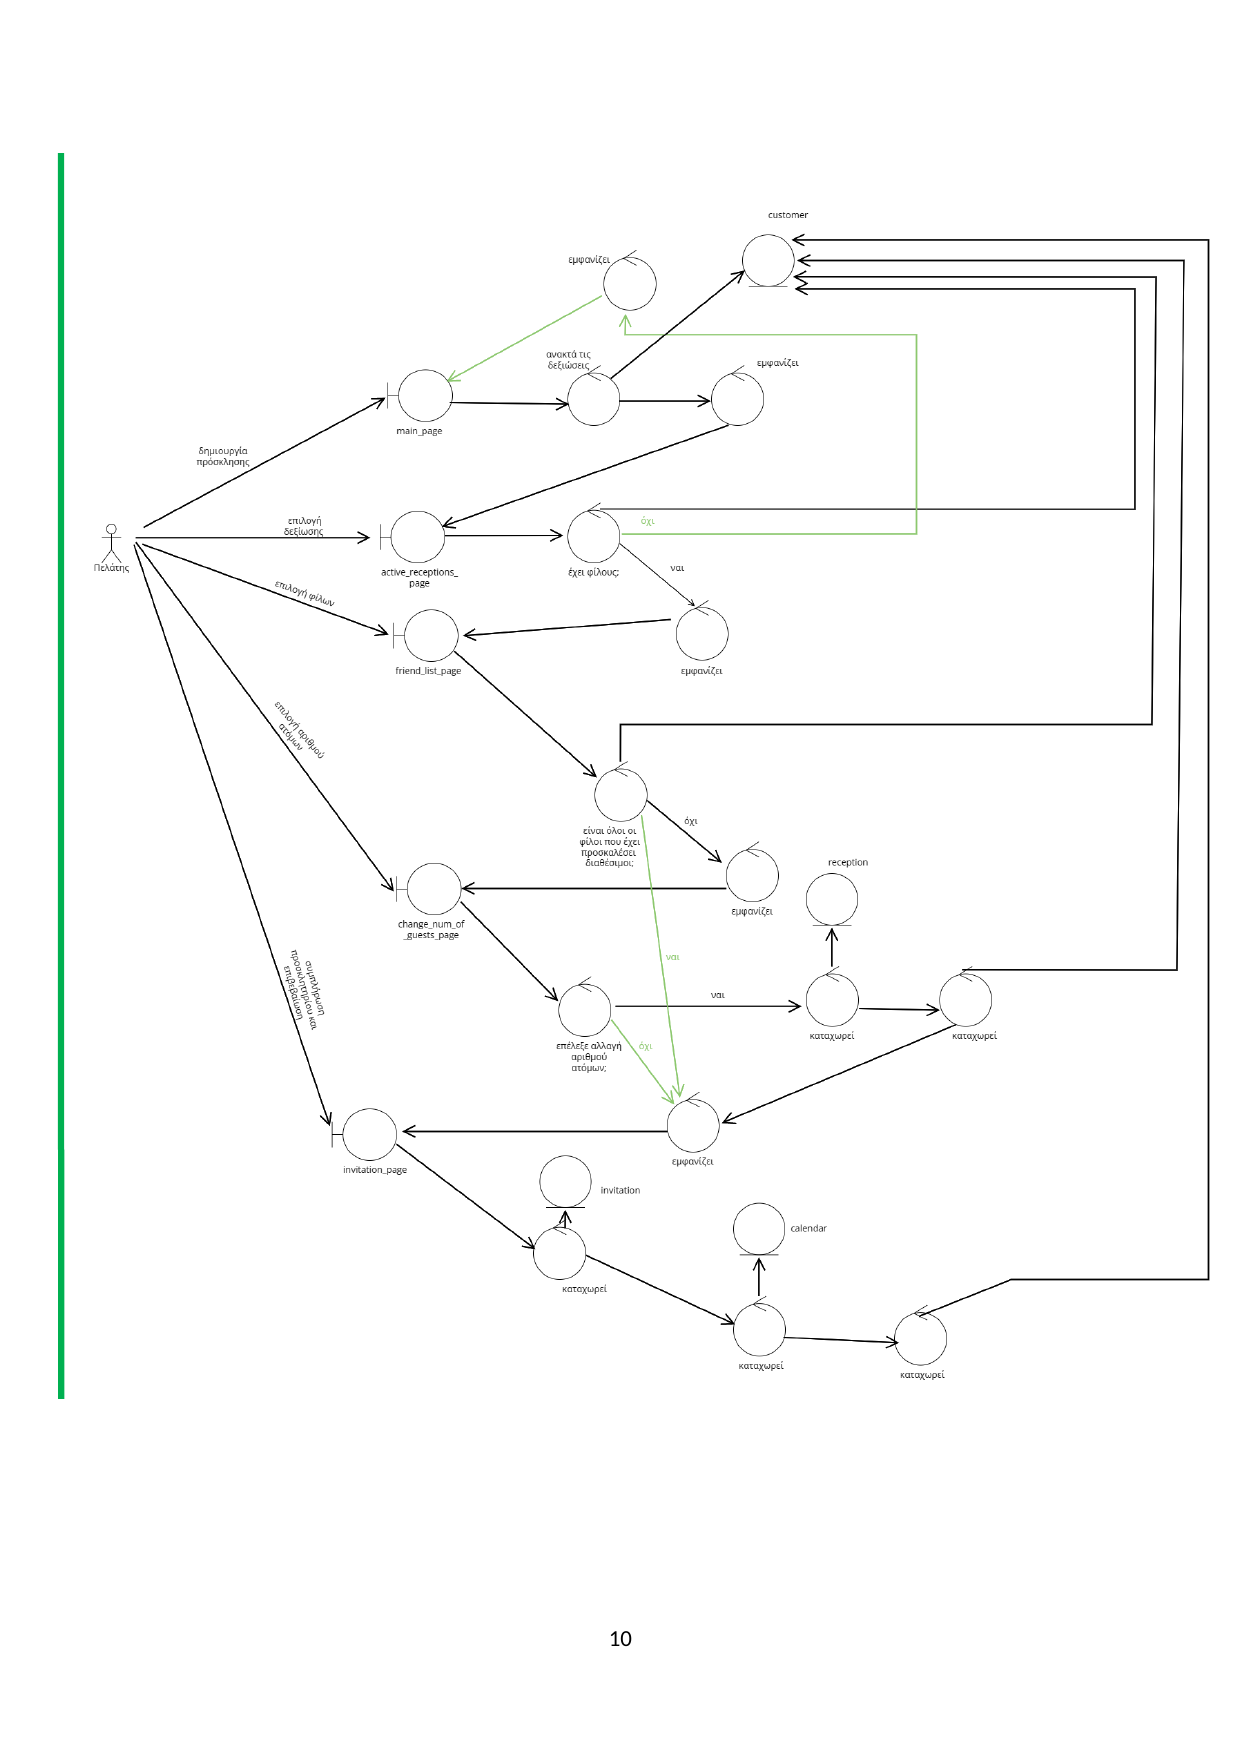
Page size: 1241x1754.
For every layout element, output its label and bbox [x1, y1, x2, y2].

picture [76, 150, 1222, 1386]
